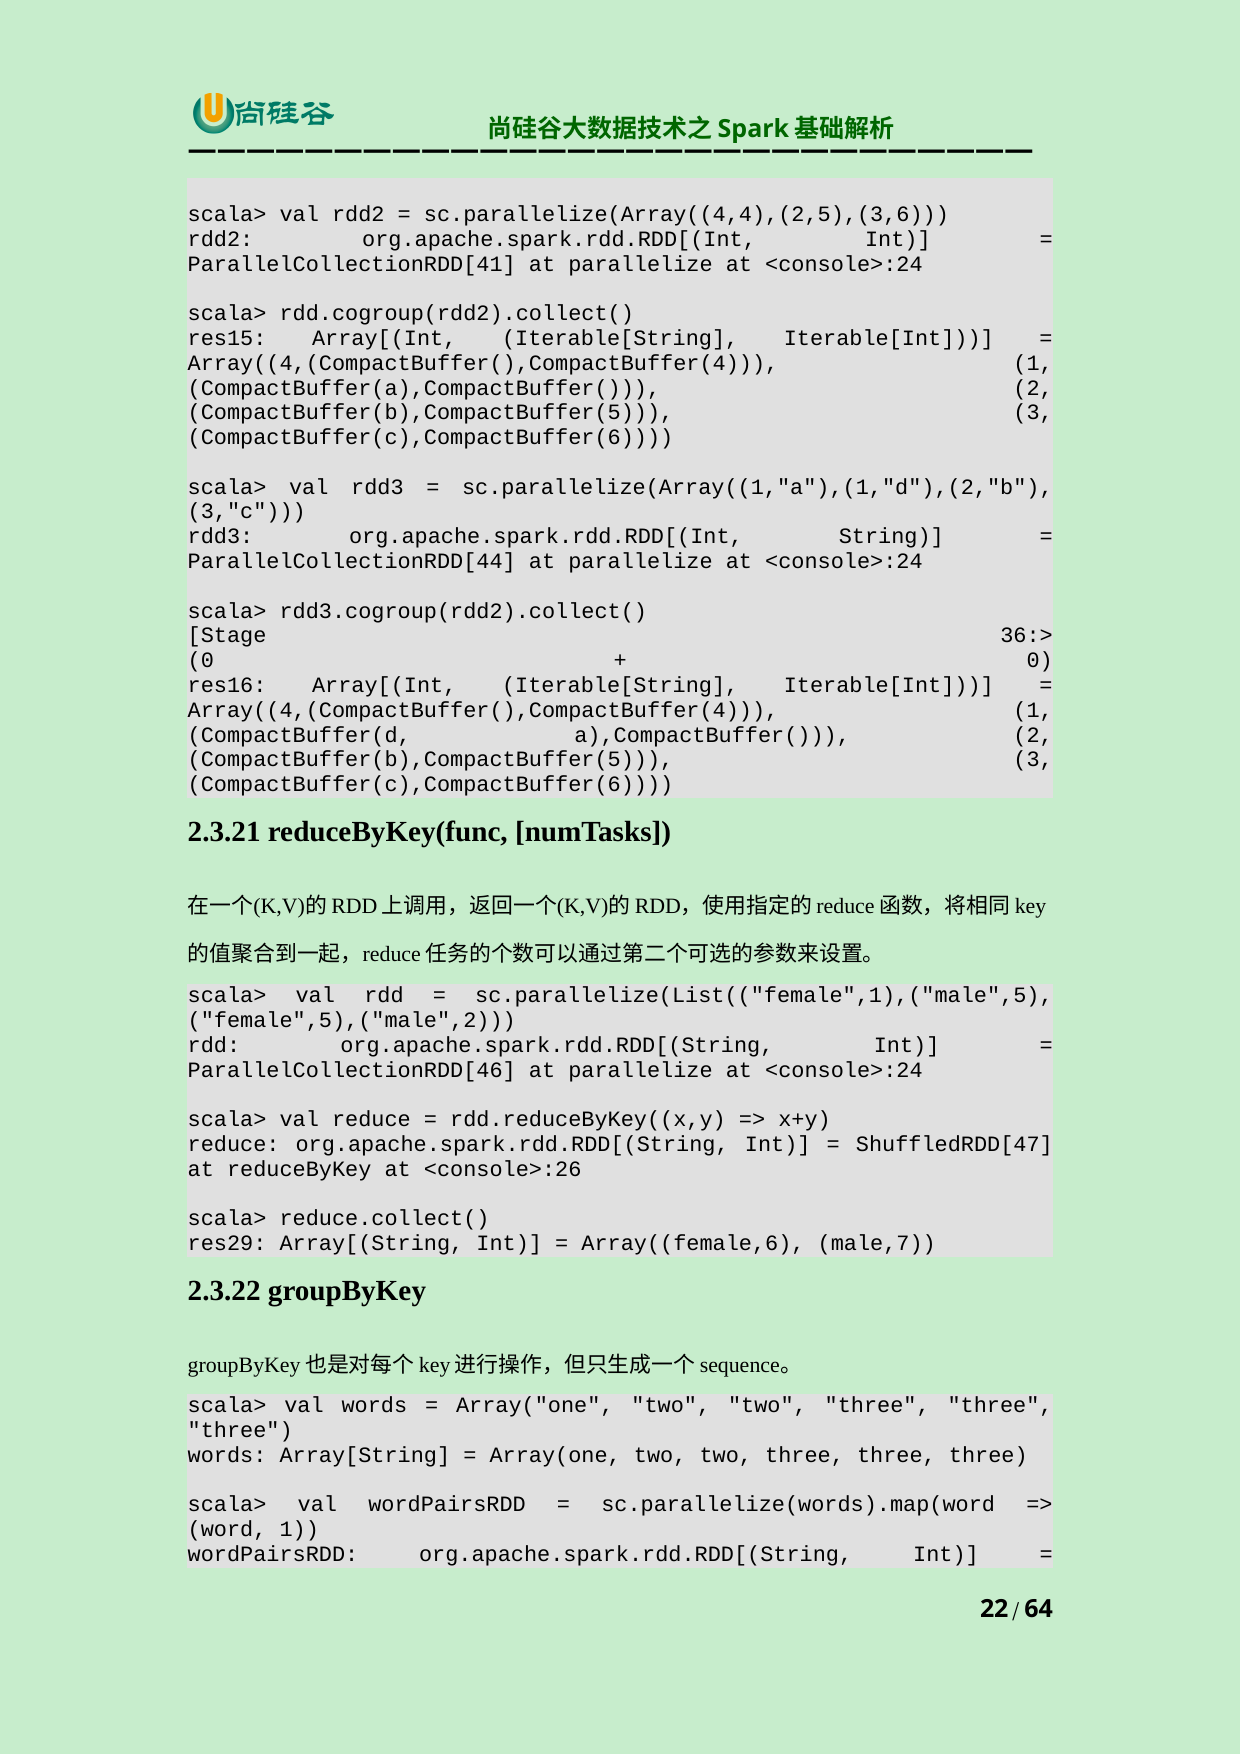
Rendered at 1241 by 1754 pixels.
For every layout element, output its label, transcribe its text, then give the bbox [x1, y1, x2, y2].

subtitle 2.3.21 reduceByKey(func, [numTasks]) [187, 798, 1053, 863]
text words: Array[String] = Array(one, two, two, three, three, three) [187, 1444, 1053, 1469]
text scala> val rdd = sc.parallelize(List(("female",1),("male",5),("female",5),("male",2))) [187, 984, 1053, 1034]
picture [187, 88, 338, 138]
text rdd3: org.apache.spark.rdd.RDD[(Int, String)] = ParallelCollectionRDD[44] at parallelize at <console>:24 [187, 526, 1053, 575]
text scala> val words = Array("one", "two", "two", "three", "three", "three") [187, 1394, 1053, 1444]
text res15: Array[(Int, (Iterable[String], Iterable[Int]))] = Array((4,(CompactBuffer(),CompactBuffer(4))), (1,(CompactBuffer(a),CompactBuffer())), (2,(CompactBuffer(b),CompactBuffer(5))), (3,(CompactBuffer(c),CompactBuffer(6)))) [187, 327, 1053, 451]
text scala> val reduce = rdd.reduceByKey((x,y) => x+y) [187, 1108, 1053, 1133]
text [187, 1543, 1053, 1568]
text scala> val rdd3 = sc.parallelize(Array((1,"a"),(1,"d"),(2,"b"),(3,"c"))) [187, 476, 1053, 526]
text scala> rdd3.cogroup(rdd2).collect() [187, 600, 1053, 625]
text groupByKey也是对每个key进行操作，但只生成一个sequence。 [187, 1346, 1053, 1379]
text scala> val rdd2 = sc.parallelize(Array((4,4),(2,5),(3,6))) [187, 203, 1053, 228]
subtitle 2.3.22 groupByKey [187, 1257, 1053, 1322]
text scala> rdd.cogroup(rdd2).collect() [187, 302, 1053, 327]
text reduce: org.apache.spark.rdd.RDD[(String, Int)] = ShuffledRDD[47] at reduceByKey at <console>:26 [187, 1133, 1053, 1183]
text [Stage 36:> (0 + 0) res16: Array[(Int, (Iterable[String], Iterable[Int]))] = Array((4,(CompactBuffer(),CompactBuffer(4))), (1,(CompactBuffer(d, a),CompactBuffer())), (2,(CompactBuffer(b),CompactBuffer(5))), (3,(CompactBuffer(c),CompactBuffer(6)))) [187, 625, 1053, 798]
text scala> reduce.collect() [187, 1207, 1053, 1232]
text scala> val wordPairsRDD = sc.parallelize(words).map(word => (word, 1)) [187, 1494, 1053, 1543]
text res29: Array[(String, Int)] = Array((female,6), (male,7)) [187, 1232, 1053, 1257]
text 在一个(K,V)的RDD上调用，返回一个(K,V)的RDD，使用指定的reduce函数，将相同key的值聚合到一起，reduce任务的个数可以通过第二个可选的参数来设置。 [187, 887, 1053, 968]
text rdd2: org.apache.spark.rdd.RDD[(Int, Int)] = ParallelCollectionRDD[41] at parallelize at <console>:24 [187, 228, 1053, 278]
text rdd: org.apache.spark.rdd.RDD[(String, Int)] = ParallelCollectionRDD[46] at parallelize at <console>:24 [187, 1034, 1053, 1083]
